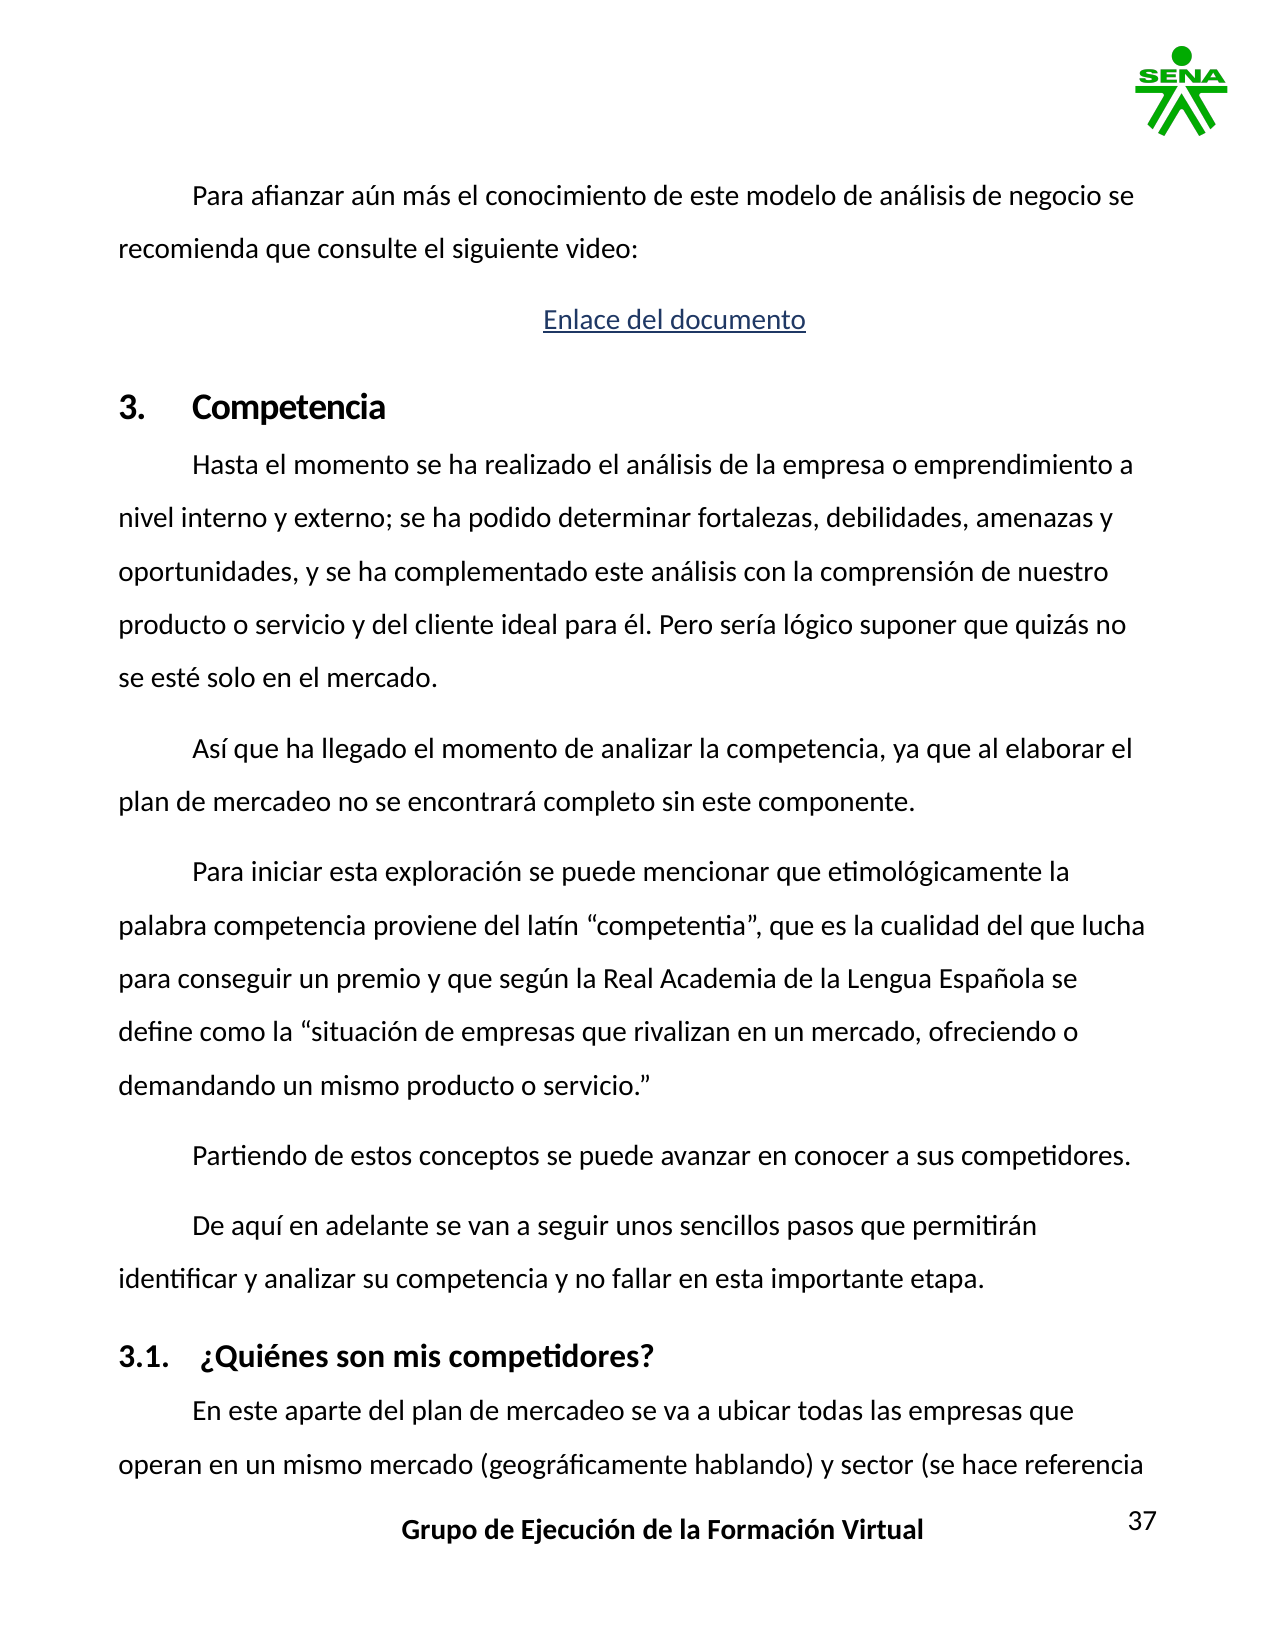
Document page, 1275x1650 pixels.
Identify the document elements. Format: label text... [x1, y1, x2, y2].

text Así que ha llegado el momento de analizar la competencia, ya que al elaborar el plan de mercadeo no se encontrará completo sin este componente. [118, 730, 1157, 819]
text Para afianzar aún más el conocimiento de este modelo de análisis de negocio se recomienda que consulte el siguiente video: [118, 177, 1157, 266]
text Para iniciar esta exploración se puede mencionar que etimológicamente la palabra competencia proviene del latín “competentia”, que es la cualidad del que lucha para conseguir un premio y que según la Real Academia de la Lengua Española se define como la “situación de empresas que rivalizan en un mercado, ofreciendo o demandando un mismo producto o servicio.” [118, 853, 1157, 1103]
text De aquí en adelante se van a seguir unos sencillos pasos que permitirán identificar y analizar su competencia y no fallar en esta importante etapa. [118, 1207, 1157, 1296]
subtitle Competencia [118, 383, 1157, 429]
picture [1135, 46, 1228, 136]
text Enlace del documento [118, 301, 1157, 336]
text Hasta el momento se ha realizado el análisis de la empresa o emprendimiento a nivel interno y externo; se ha podido determinar fortalezas, debilidades, amenazas y oportunidades, y se ha complementado este análisis con la comprensión de nuestro producto o servicio y del cliente ideal para él. Pero sería lógico suponer que quizás no se esté solo en el mercado. [118, 446, 1157, 695]
text Partiendo de estos conceptos se puede avanzar en conocer a sus competidores. [118, 1137, 1157, 1173]
subtitle ¿Quiénes son mis competidores? [118, 1335, 1157, 1376]
